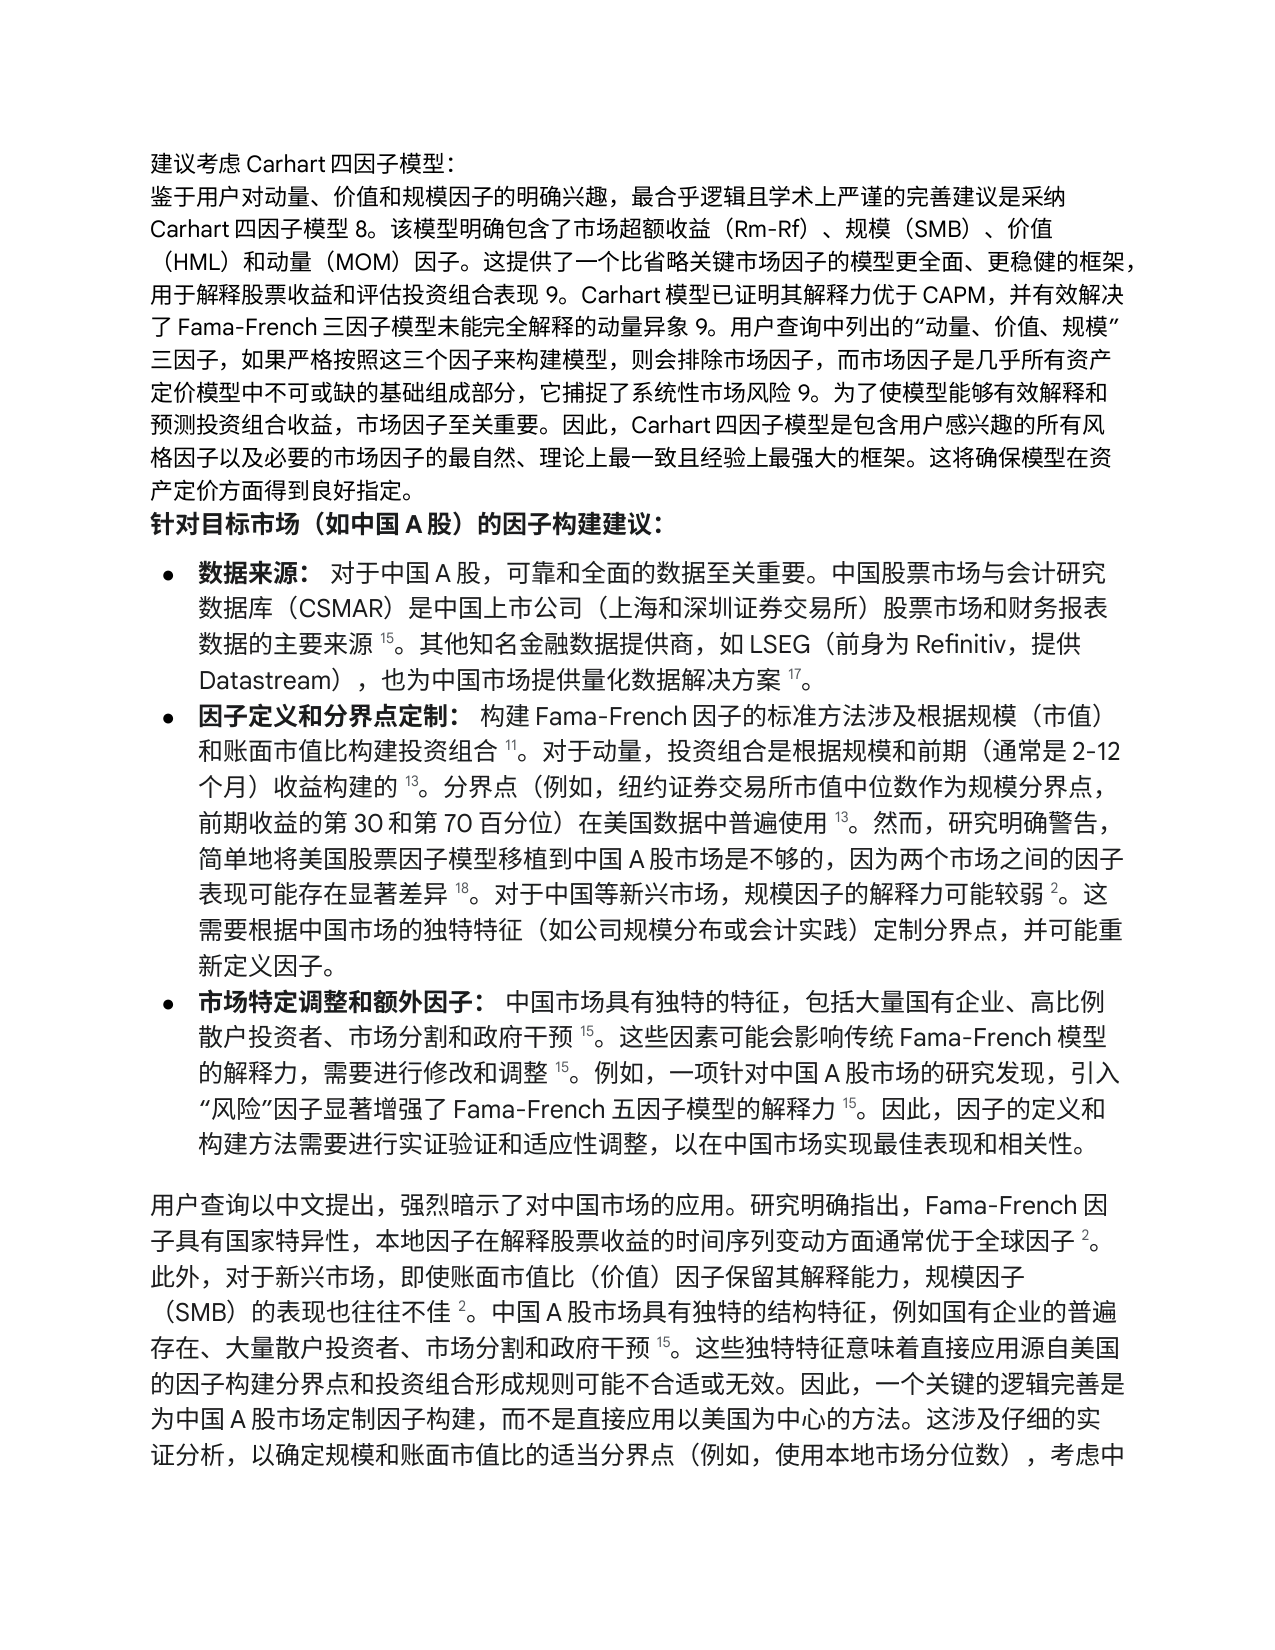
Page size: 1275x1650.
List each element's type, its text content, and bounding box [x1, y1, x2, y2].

list 数据来源： 对于中国A股，可靠和全面的数据至关重要。中国股票市场与会计研究数据库（CSMAR）是中国上市公司（上海和深圳证券交易所）股票市场和财务报表数据的主要来源 15。其他知名金融数据提供商，如LSEG（前身为Refinitiv，提供Datastream），也为中国市场提供量化数据解决方案 17。 [161, 558, 1125, 697]
text 鉴于用户对动量、价值和规模因子的明确兴趣，最合乎逻辑且学术上严谨的完善建议是采纳Carhart四因子模型 8。该模型明确包含了市场超额收益（Rm-Rf）、规模（SMB）、价值（HML）和动量（MOM）因子。这提供了一个比省略关键市场因子的模型更全面、更稳健的框架，用于解释股票收益和评估投资组合表现 9。Carhart模型已证明其解释力优于CAPM，并有效解决了Fama-French三因子模型未能完全解释的动量异象 9。用户查询中列出的“动量、价值、规模”三因子，如果严格按照这三个因子来构建模型，则会排除市场因子，而市场因子是几乎所有资产定价模型中不可或缺的基础组成部分，它捕捉了系统性市场风险 9。为了使模型能够有效解释和预测投资组合收益，市场因子至关重要。因此，Carhart四因子模型是包含用户感兴趣的所有风格因子以及必要的市场因子的最自然、理论上最一致且经验上最强大的框架。这将确保模型在资产定价方面得到良好指定。 [150, 183, 1125, 506]
text 建议考虑Carhart四因子模型： [150, 150, 1125, 179]
list 因子定义和分界点定制： 构建Fama-French因子的标准方法涉及根据规模（市值）和账面市值比构建投资组合 11。对于动量，投资组合是根据规模和前期（通常是2-12个月）收益构建的 13。分界点（例如，纽约证券交易所市值中位数作为规模分界点，前期收益的第30和第70百分位）在美国数据中普遍使用 13。然而，研究明确警告，简单地将美国股票因子模型移植到中国A股市场是不够的，因为两个市场之间的因子表现可能存在显著差异 18。对于中国等新兴市场，规模因子的解释力可能较弱 2。这需要根据中国市场的独特特征（如公司规模分布或会计实践）定制分界点，并可能重新定义因子。 [161, 701, 1125, 982]
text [150, 1190, 1125, 1472]
list 市场特定调整和额外因子： 中国市场具有独特的特征，包括大量国有企业、高比例散户投资者、市场分割和政府干预 15。这些因素可能会影响传统Fama-French模型的解释力，需要进行修改和调整 15。例如，一项针对中国A股市场的研究发现，引入“风险”因子显著增强了Fama-French五因子模型的解释力 15。因此，因子的定义和构建方法需要进行实证验证和适应性调整，以在中国市场实现最佳表现和相关性。 [161, 987, 1125, 1161]
text 针对目标市场（如中国A股）的因子构建建议： [150, 510, 1125, 541]
